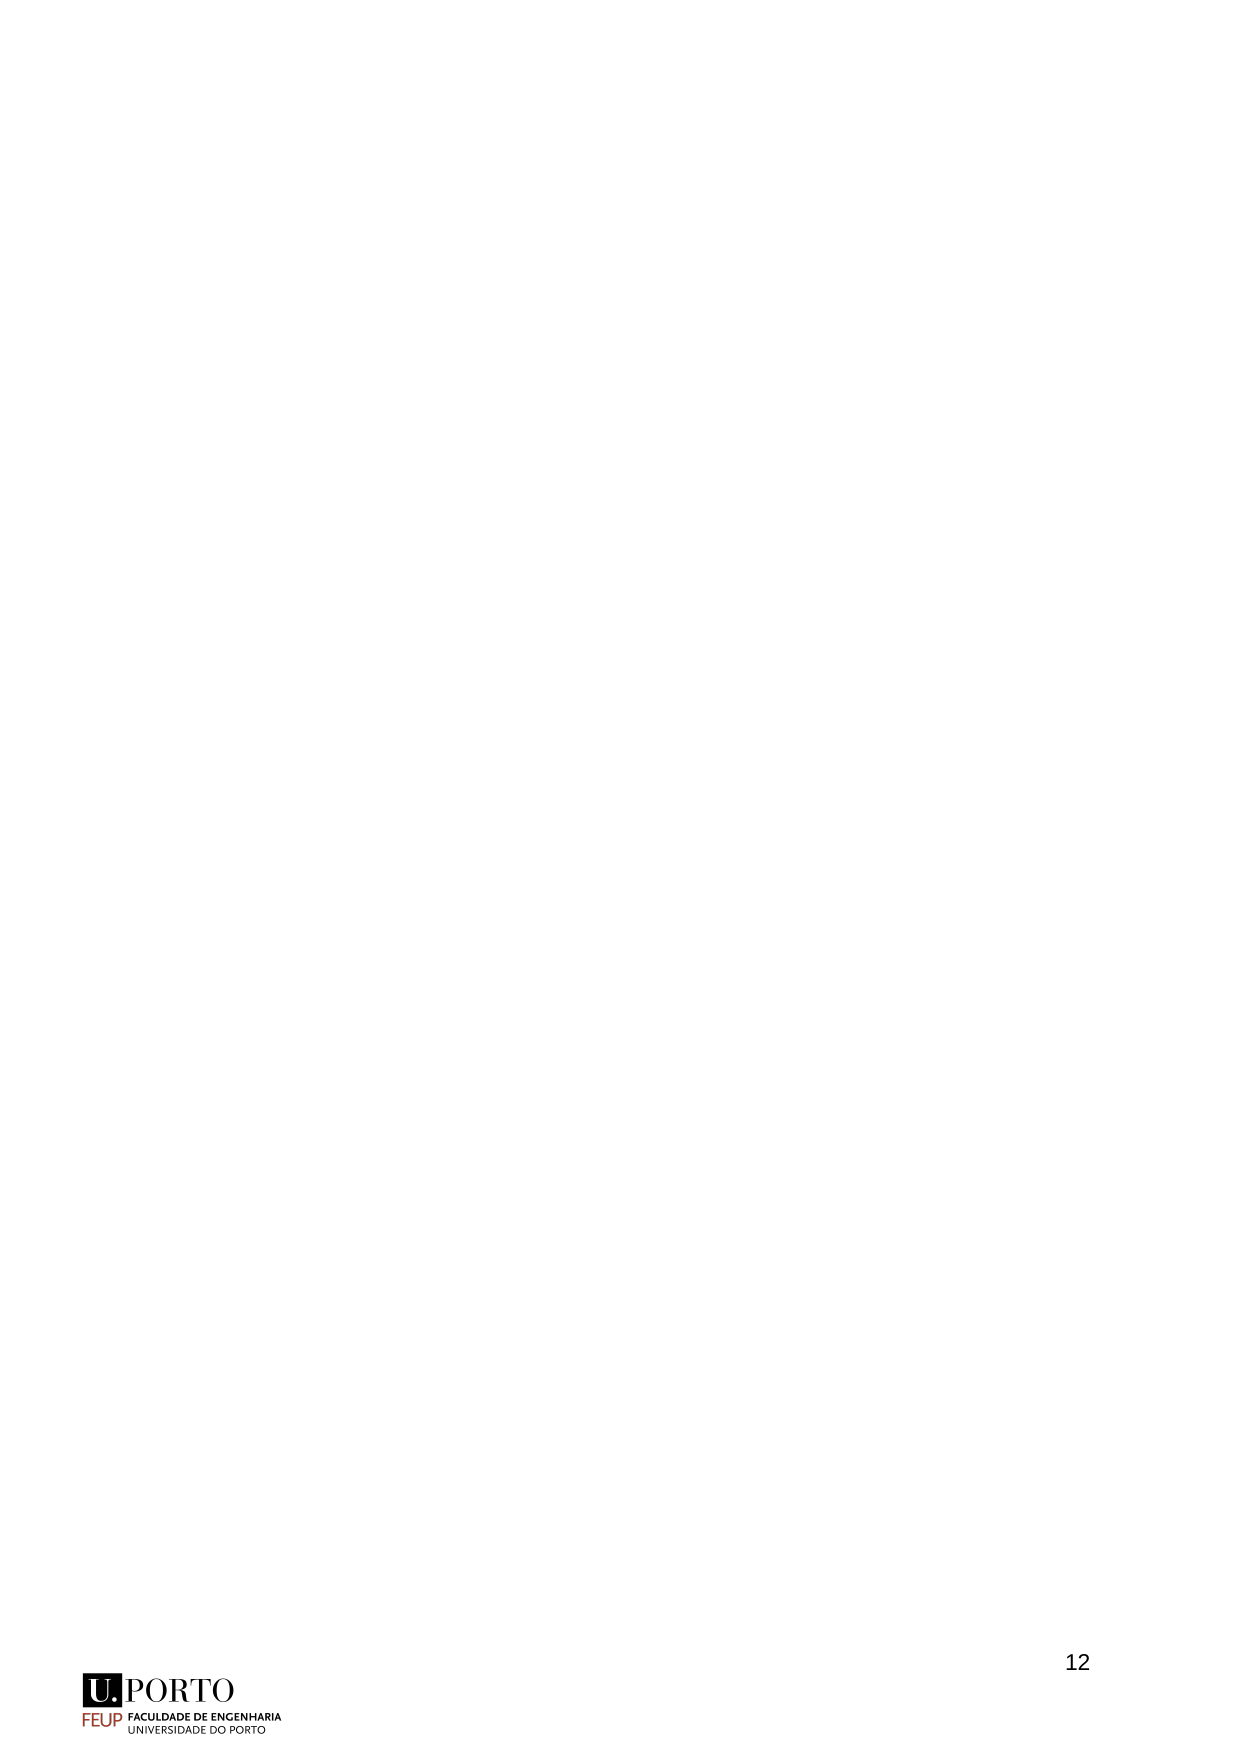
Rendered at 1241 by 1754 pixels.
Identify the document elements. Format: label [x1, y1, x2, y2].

picture [78, 1668, 286, 1739]
